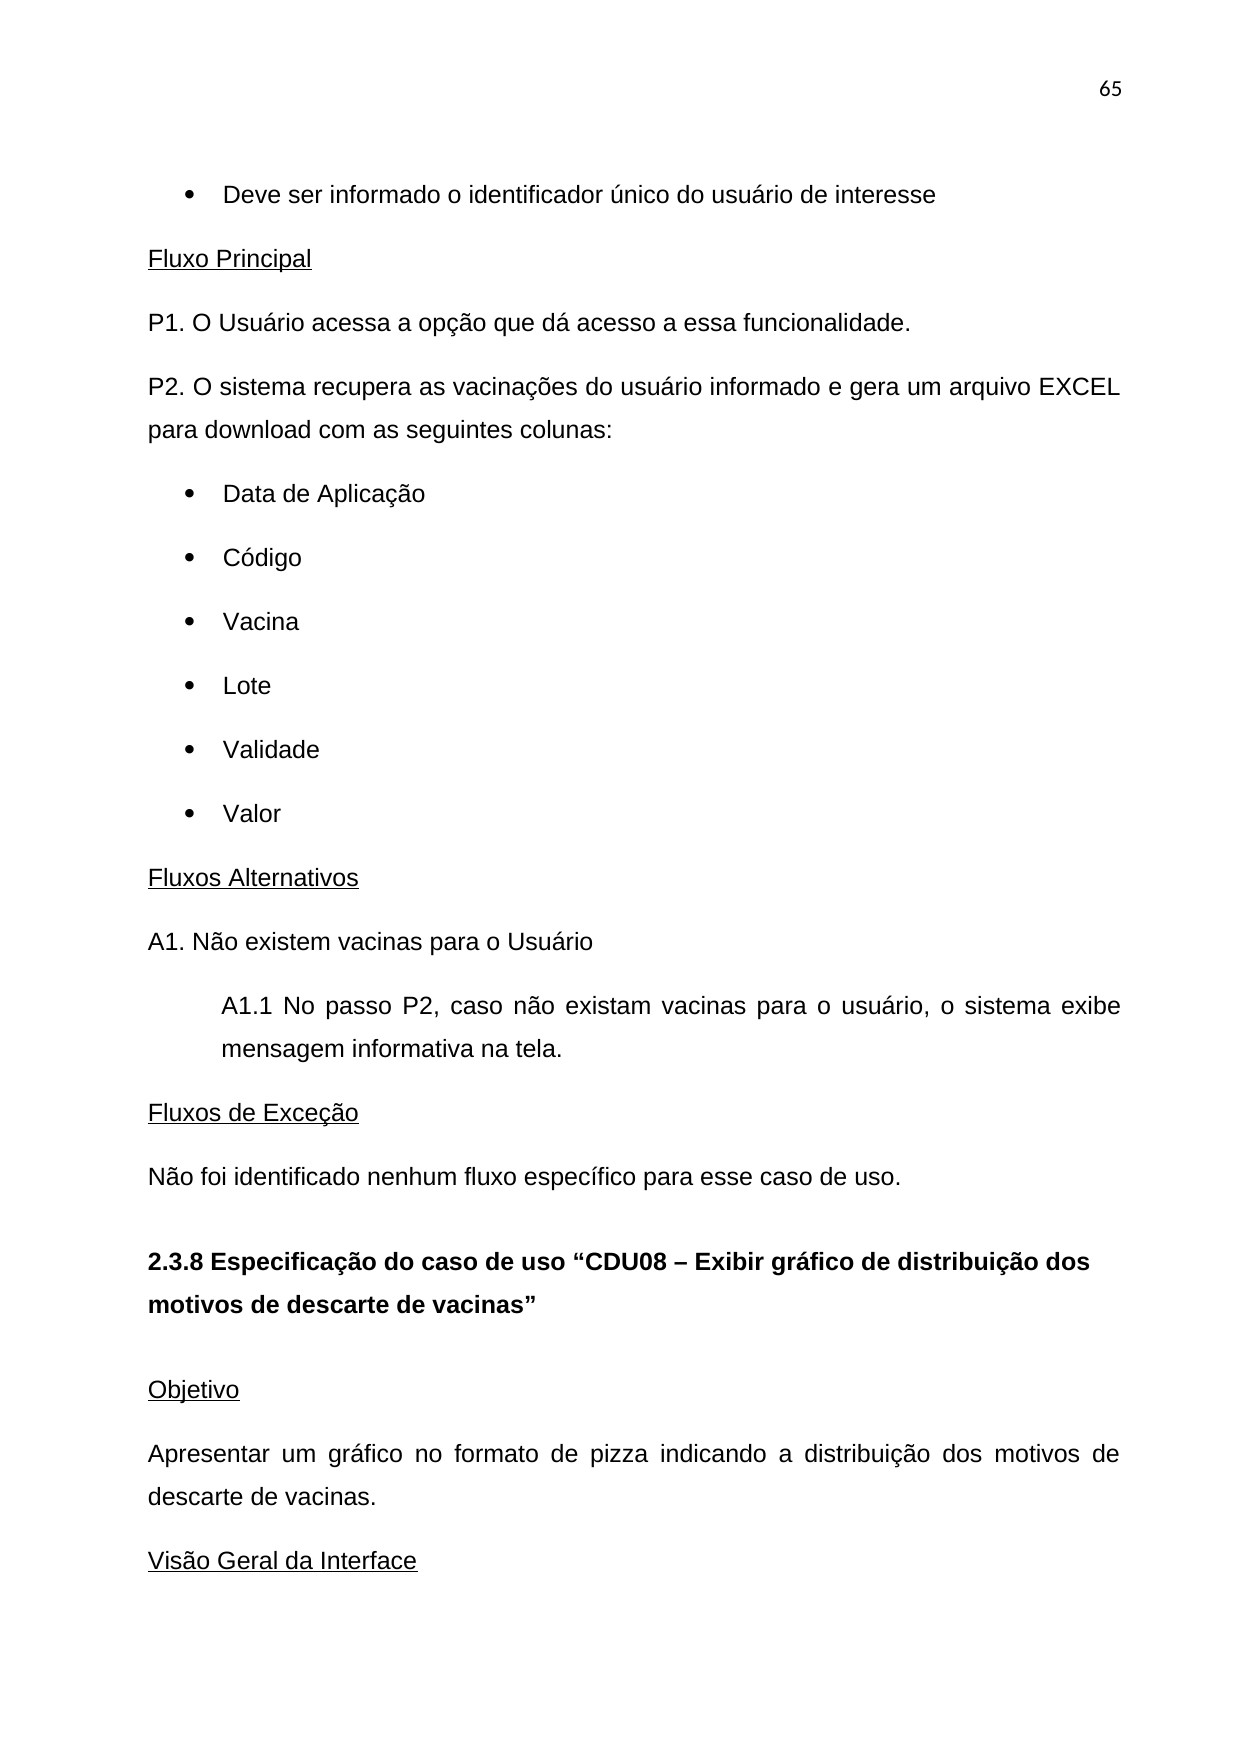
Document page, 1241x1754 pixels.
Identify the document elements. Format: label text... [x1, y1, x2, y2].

text Fluxos Alternativos [148, 863, 1122, 892]
text Visão Geral da Interface [148, 1546, 1122, 1574]
text P1. O Usuário acessa a opção que dá acesso a essa funcionalidade. [148, 308, 1122, 336]
list Deve ser informado o identificador único do usuário de interesse [185, 179, 1122, 208]
list Vacina [185, 607, 1122, 636]
text Objetivo [148, 1375, 1122, 1403]
text P2. O sistema recupera as vacinações do usuário informado e gera um arquivo EXCEL para download com as seguintes colunas: [148, 372, 1122, 443]
text Fluxo Principal [148, 244, 1122, 272]
list Valor [185, 799, 1122, 828]
text A1. Não existem vacinas para o Usuário [148, 927, 1122, 956]
text 2.3.8 Especificação do caso de uso “CDU08 – Exibir gráfico de distribuição dos motivos de descarte de vacinas” [148, 1247, 1122, 1319]
list Código [185, 543, 1122, 572]
text Não foi identificado nenhum fluxo específico para esse caso de uso. [148, 1162, 1122, 1191]
list Lote [185, 671, 1122, 700]
text Fluxos de Exceção [148, 1098, 1122, 1127]
text A1.1 No passo P2, caso não existam vacinas para o usuário, o sistema exibe mensagem informativa na tela. [221, 991, 1122, 1063]
list Data de Aplicação [185, 479, 1122, 507]
list Validade [185, 735, 1122, 764]
text Apresentar um gráfico no formato de pizza indicando a distribuição dos motivos de descarte de vacinas. [148, 1439, 1122, 1511]
